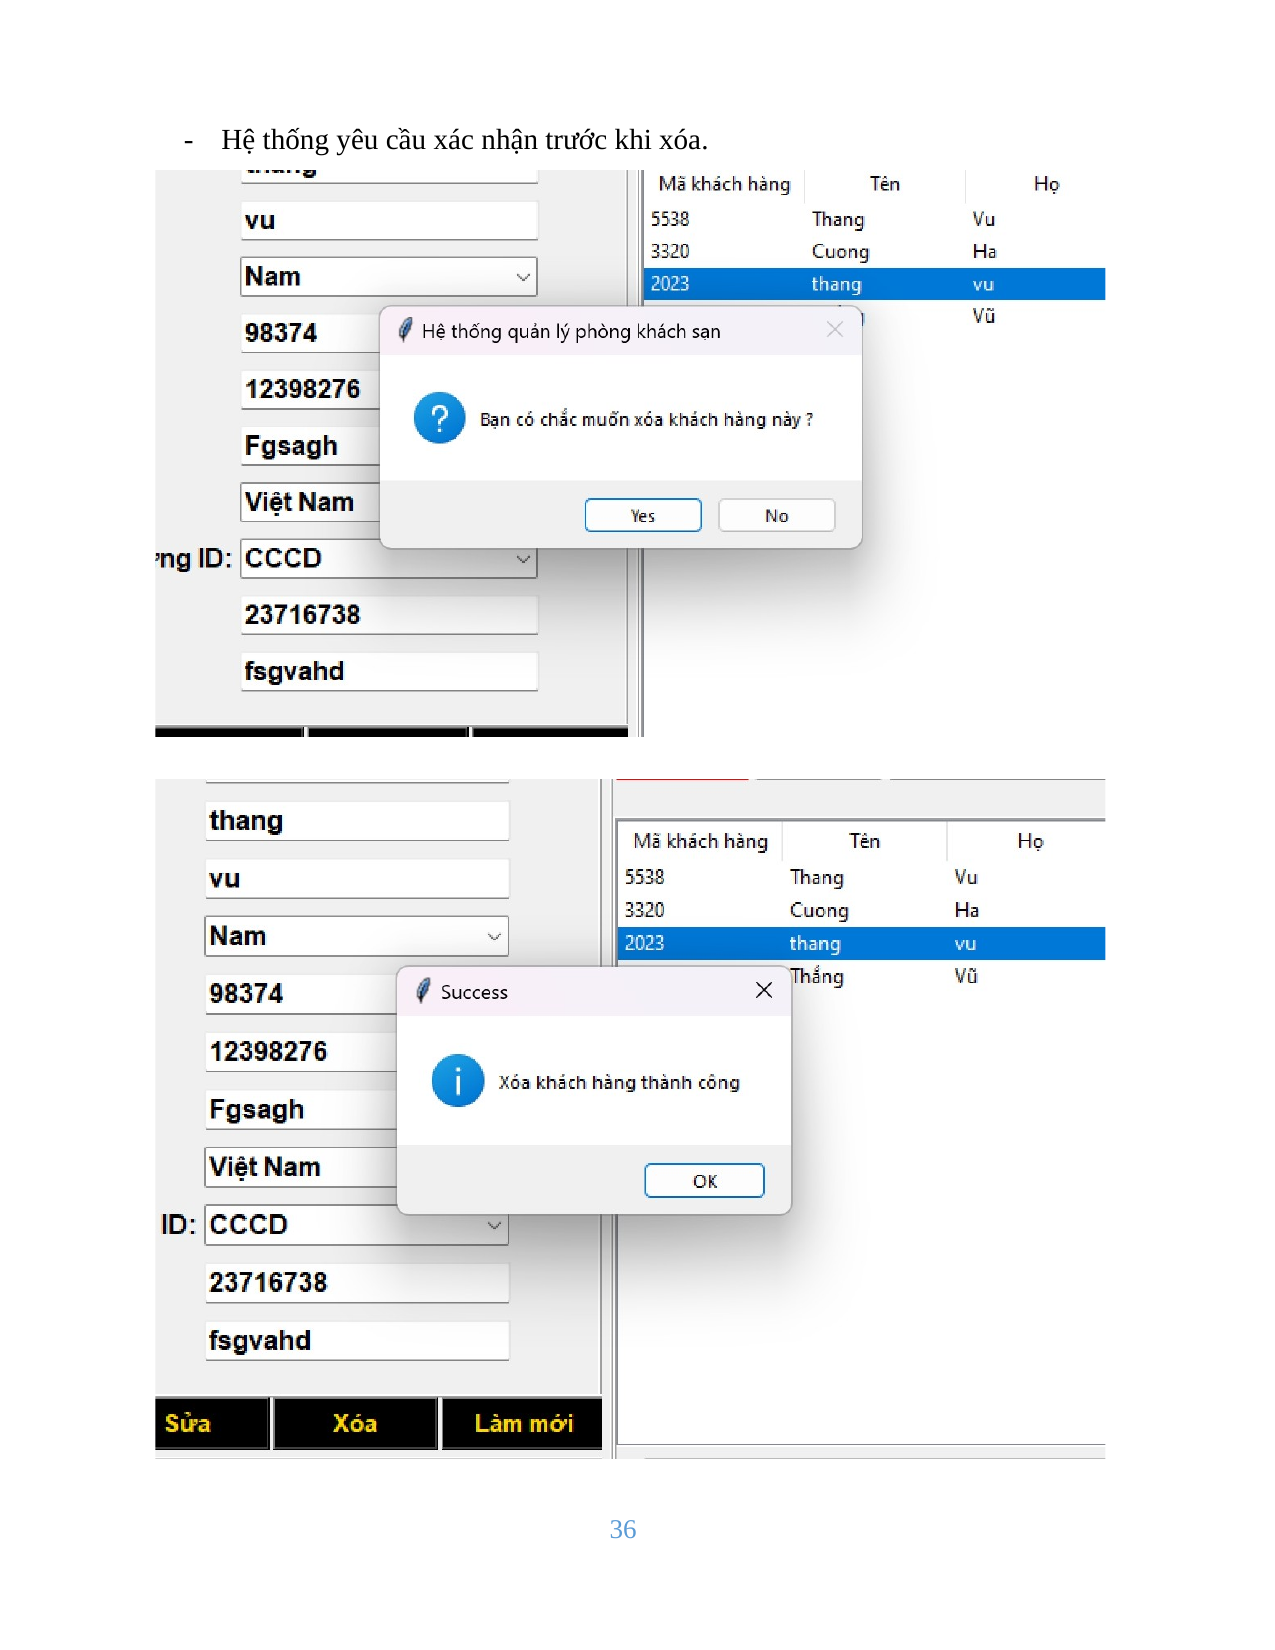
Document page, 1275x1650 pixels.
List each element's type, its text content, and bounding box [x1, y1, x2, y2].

picture [155, 170, 1106, 737]
picture [155, 779, 1106, 1459]
list Hệ thống yêu cầu xác nhận trước khi xóa. [184, 122, 1099, 155]
